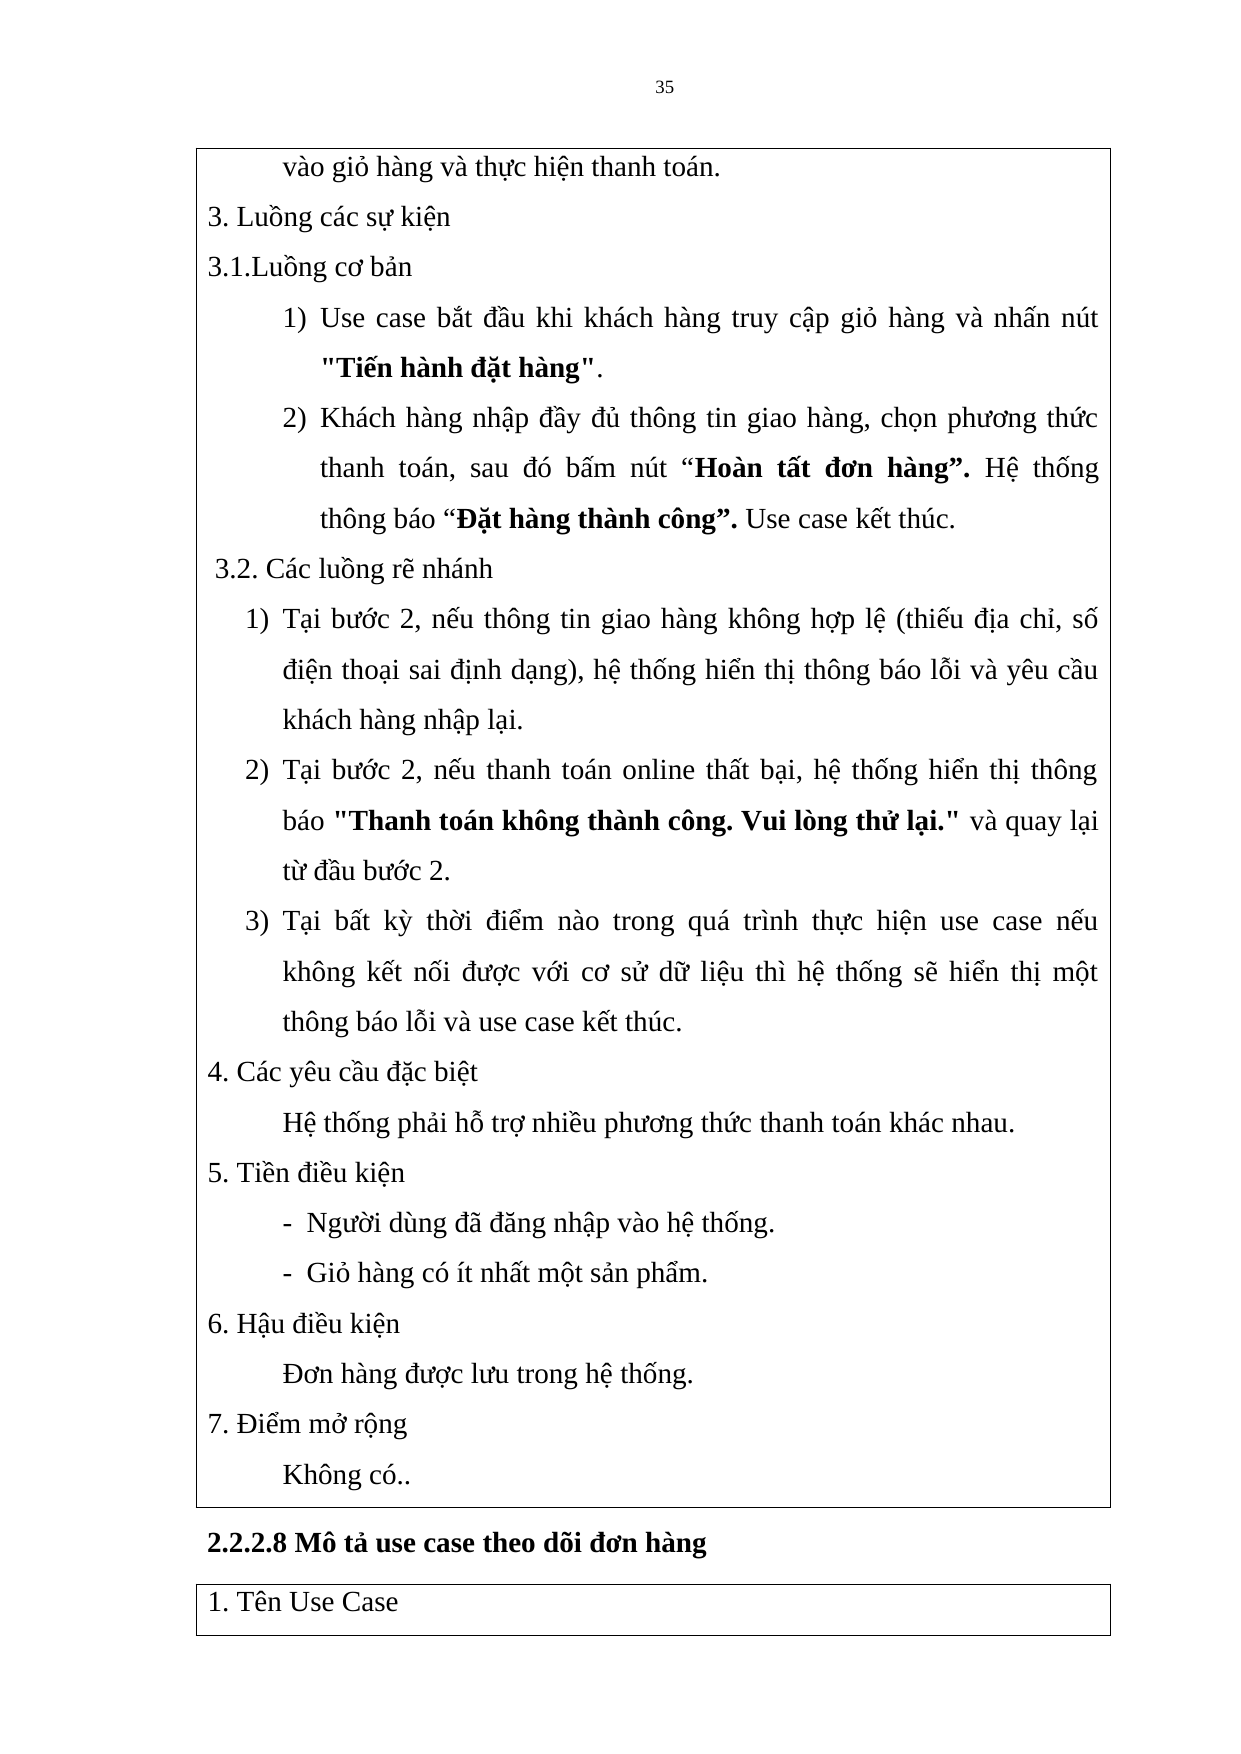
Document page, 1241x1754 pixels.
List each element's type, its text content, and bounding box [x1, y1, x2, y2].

subtitle 2.2.2.8 Mô tả use case theo dõi đơn hàng [207, 1525, 1122, 1558]
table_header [197, 149, 1110, 1507]
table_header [197, 1585, 1110, 1635]
